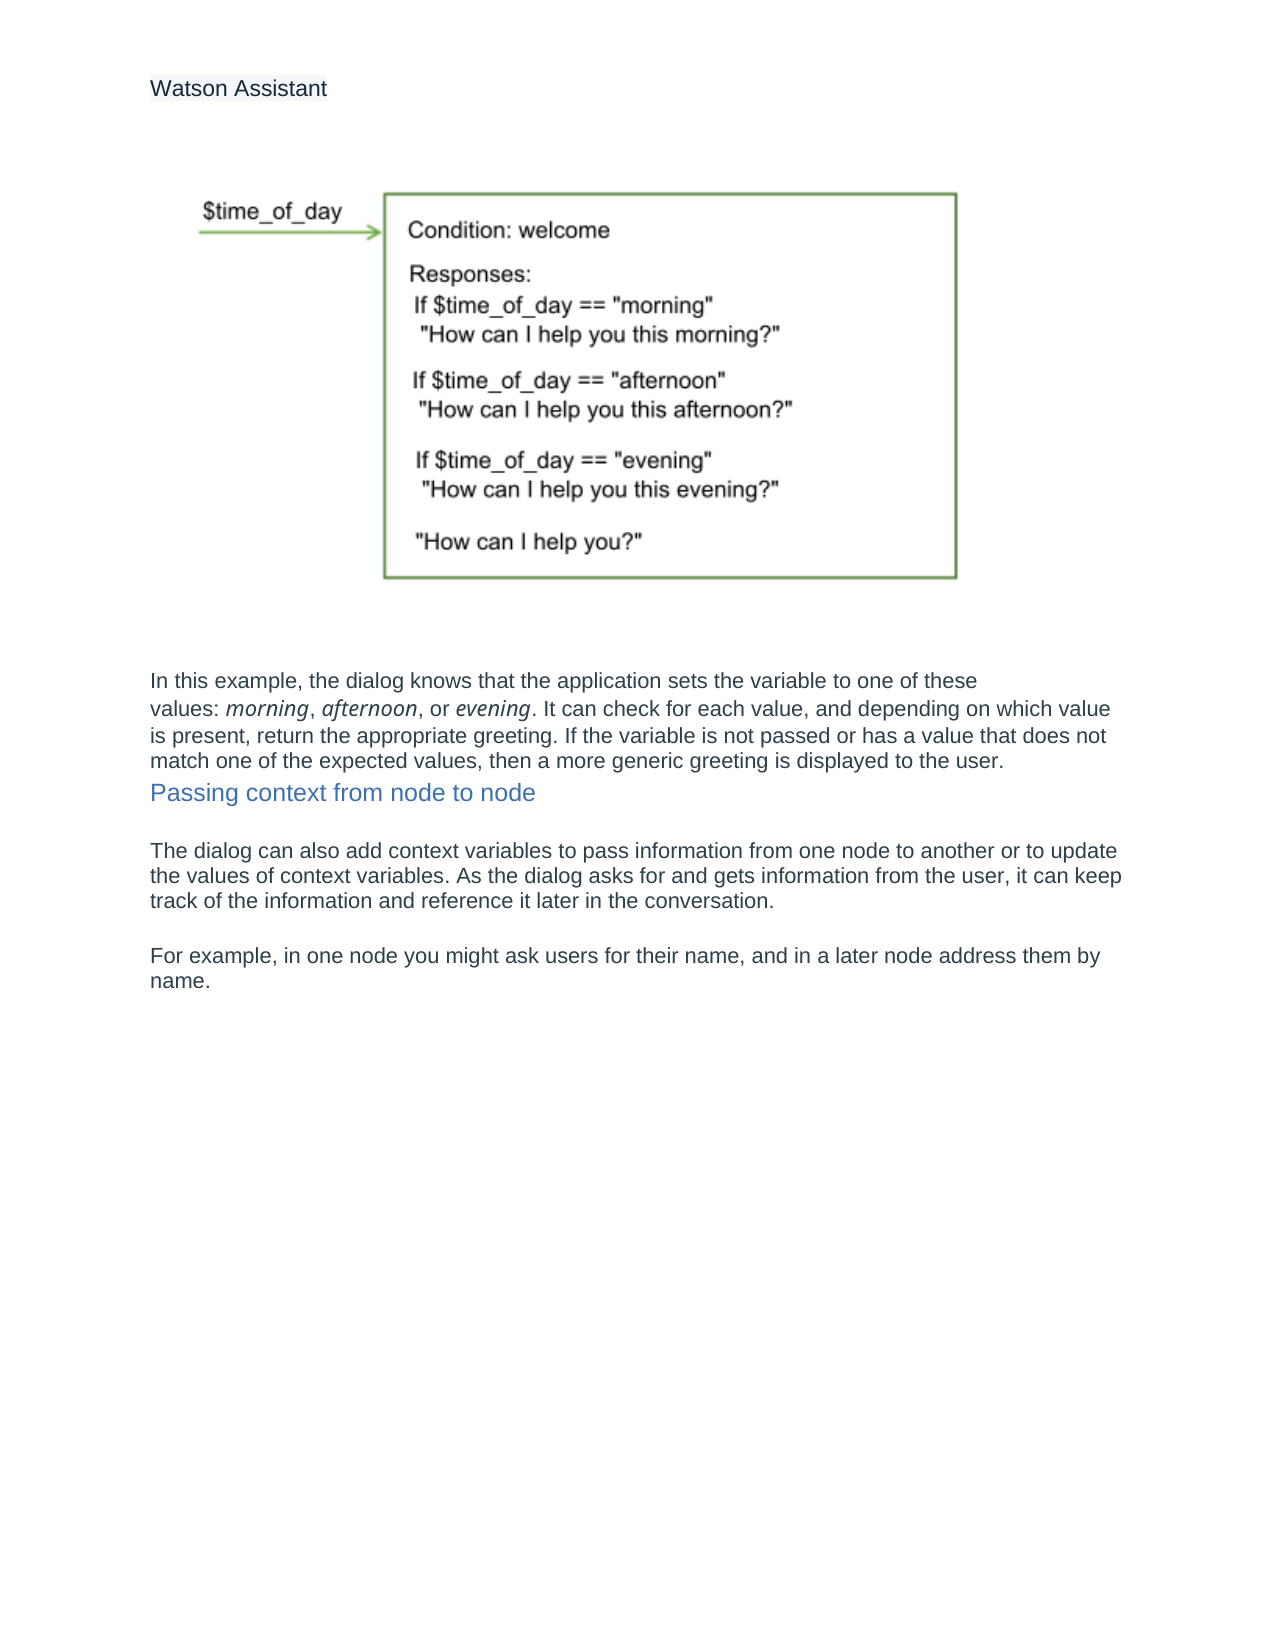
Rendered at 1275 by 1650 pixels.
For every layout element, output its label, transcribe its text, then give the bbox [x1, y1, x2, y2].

picture [150, 150, 1022, 639]
text For example, in one node you might ask users for their name, and in a later node address them by name. [150, 943, 1125, 993]
text The dialog can also add context variables to pass information from one node to another or to update the values of context variables. As the dialog asks for and gets information from the user, it can keep track of the information and reference it later in the conversation. [150, 838, 1125, 914]
subtitle Passing context from node to node [150, 778, 1125, 807]
text In this example, the dialog knows that the application sets the variable to one of these values: morning, afternoon, or evening. It can check for each value, and depending on which value is present, return the appropriate greeting. If the variable is not passed or has a value that does not match one of the expected values, then a more generic greeting is displayed to the user. [150, 668, 1125, 774]
